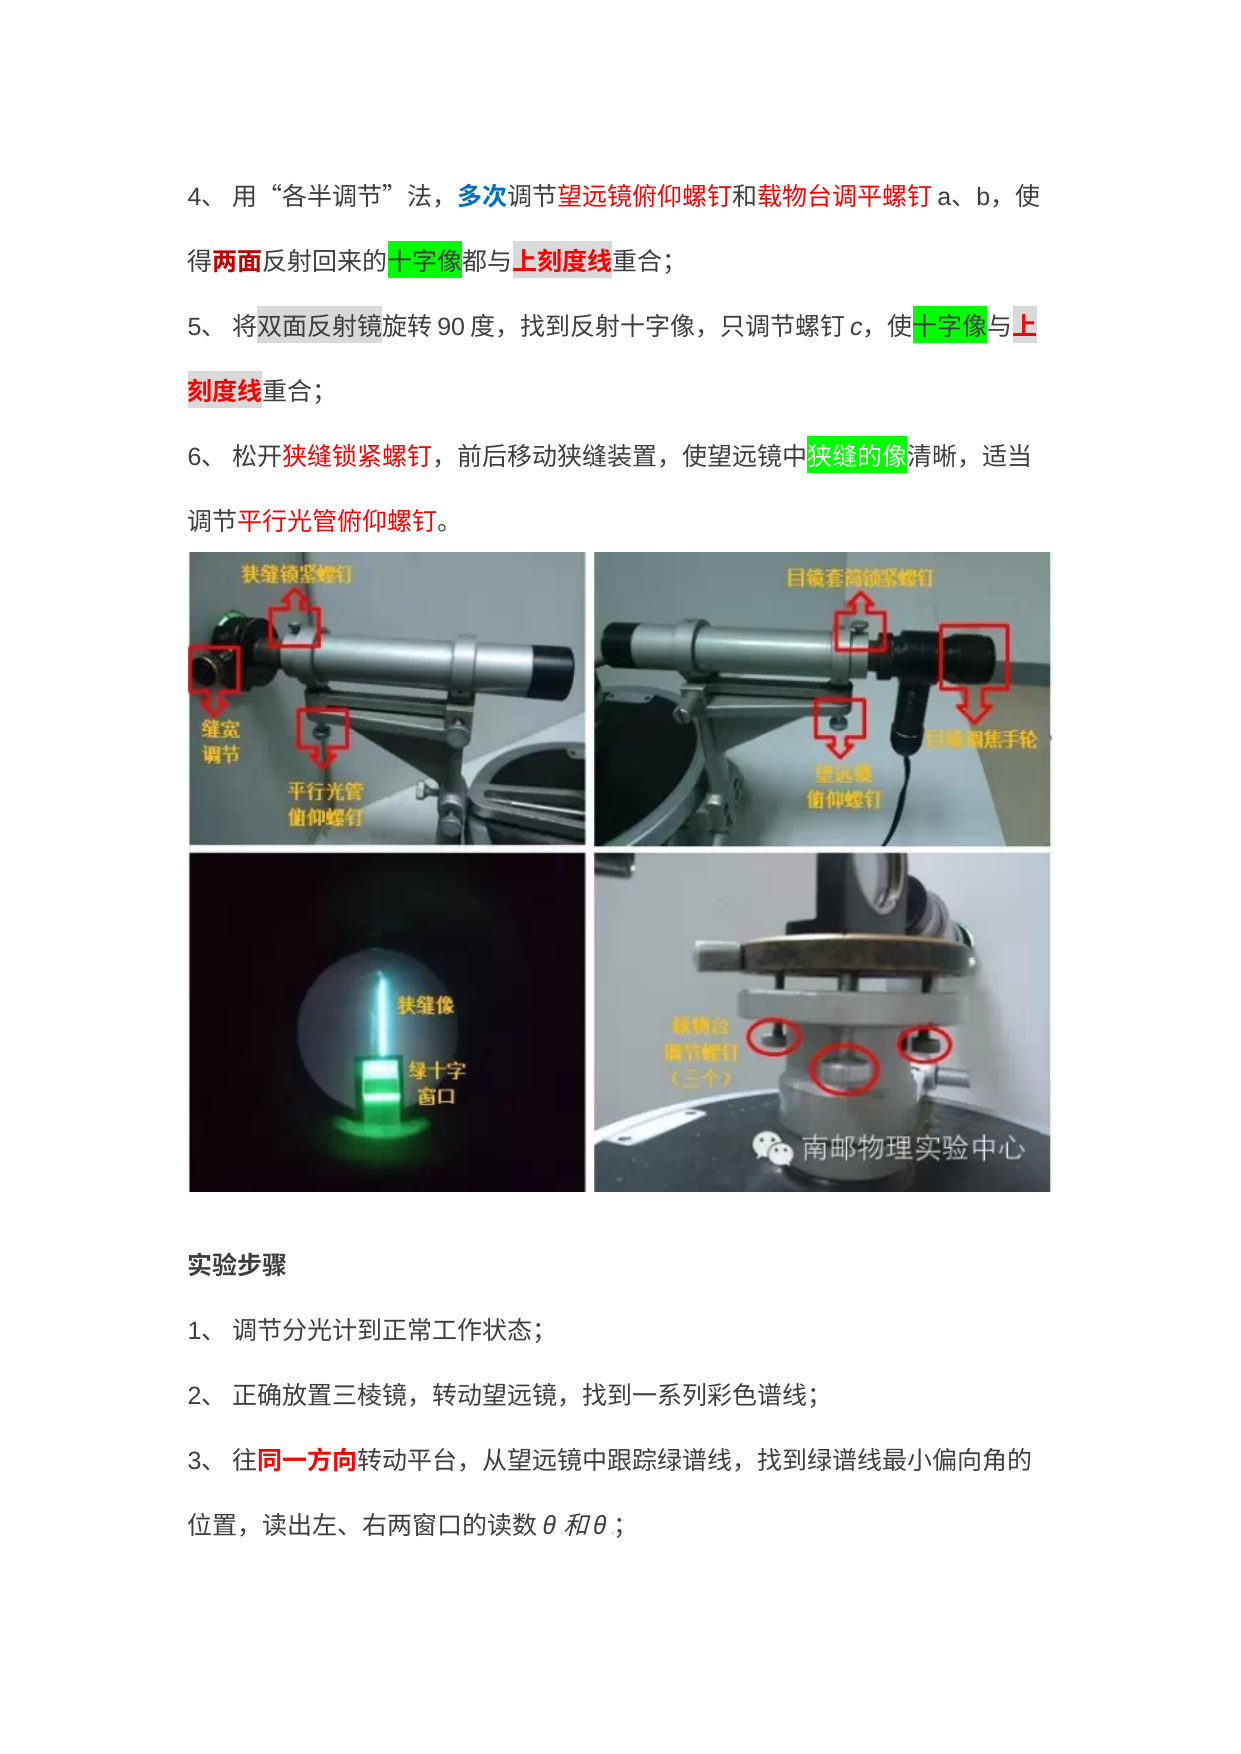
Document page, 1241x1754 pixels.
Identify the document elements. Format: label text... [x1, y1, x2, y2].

picture [187, 552, 1053, 1192]
text 2、 正确放置三棱镜，转动望远镜，找到一系列彩色谱线； [187, 1361, 1053, 1426]
text 3、 往同一方向转动平台，从望远镜中跟踪绿谱线，找到绿谱线最小偏向角的位置，读出左、右两窗口的读数θ左和θ右； [187, 1426, 1053, 1556]
text 4、 用“各半调节”法，多次调节望远镜俯仰螺钉和载物台调平螺钉a、b，使得两面反射回来的十字像都与上刻度线重合； [187, 162, 1053, 292]
text 6、 松开狭缝锁紧螺钉，前后移动狭缝装置，使望远镜中狭缝的像清晰，适当调节平行光管俯仰螺钉。 [187, 422, 1053, 552]
text 5、 将双面反射镜旋转90度，找到反射十字像，只调节螺钉c，使十字像与上刻度线重合； [187, 292, 1053, 422]
text 1、 调节分光计到正常工作状态； [187, 1296, 1053, 1361]
text 实验步骤 [187, 1231, 1053, 1296]
